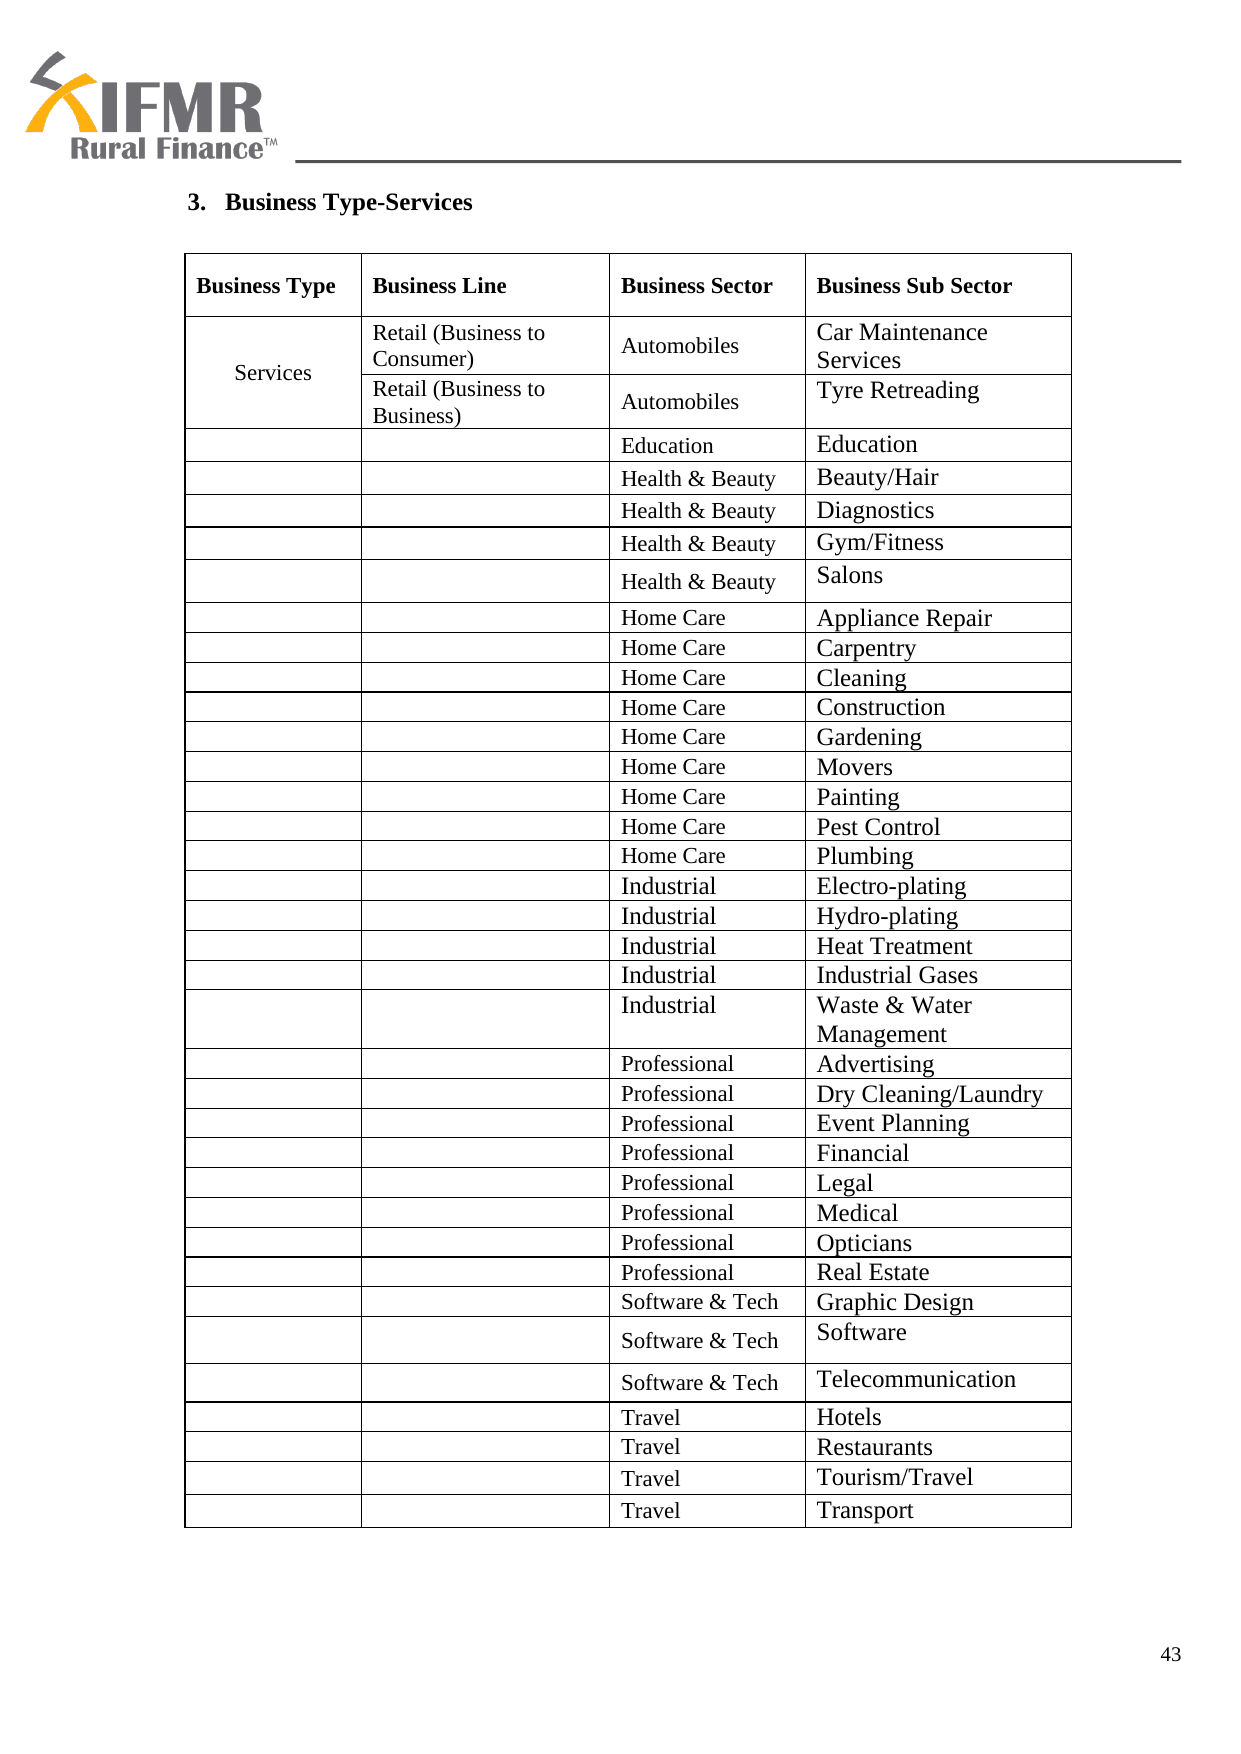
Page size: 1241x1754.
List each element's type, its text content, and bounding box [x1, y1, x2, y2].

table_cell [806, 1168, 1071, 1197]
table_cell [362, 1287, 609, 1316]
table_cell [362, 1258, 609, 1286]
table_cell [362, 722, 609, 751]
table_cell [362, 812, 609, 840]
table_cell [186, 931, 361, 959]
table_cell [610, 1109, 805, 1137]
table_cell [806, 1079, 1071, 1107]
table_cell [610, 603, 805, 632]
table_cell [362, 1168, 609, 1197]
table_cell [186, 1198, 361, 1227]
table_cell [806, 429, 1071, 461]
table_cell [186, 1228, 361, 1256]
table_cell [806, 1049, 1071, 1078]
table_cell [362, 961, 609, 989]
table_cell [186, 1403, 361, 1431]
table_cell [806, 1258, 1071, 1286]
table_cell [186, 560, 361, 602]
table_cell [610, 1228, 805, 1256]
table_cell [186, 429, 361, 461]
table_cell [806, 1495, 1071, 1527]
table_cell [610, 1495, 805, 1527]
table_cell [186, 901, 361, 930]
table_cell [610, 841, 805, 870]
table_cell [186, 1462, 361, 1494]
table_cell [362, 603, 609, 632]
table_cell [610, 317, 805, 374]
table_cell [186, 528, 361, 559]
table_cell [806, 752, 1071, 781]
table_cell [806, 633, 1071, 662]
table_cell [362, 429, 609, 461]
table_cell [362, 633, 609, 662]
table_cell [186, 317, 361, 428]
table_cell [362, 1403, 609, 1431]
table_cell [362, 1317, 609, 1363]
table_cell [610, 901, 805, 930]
picture [18, 45, 284, 166]
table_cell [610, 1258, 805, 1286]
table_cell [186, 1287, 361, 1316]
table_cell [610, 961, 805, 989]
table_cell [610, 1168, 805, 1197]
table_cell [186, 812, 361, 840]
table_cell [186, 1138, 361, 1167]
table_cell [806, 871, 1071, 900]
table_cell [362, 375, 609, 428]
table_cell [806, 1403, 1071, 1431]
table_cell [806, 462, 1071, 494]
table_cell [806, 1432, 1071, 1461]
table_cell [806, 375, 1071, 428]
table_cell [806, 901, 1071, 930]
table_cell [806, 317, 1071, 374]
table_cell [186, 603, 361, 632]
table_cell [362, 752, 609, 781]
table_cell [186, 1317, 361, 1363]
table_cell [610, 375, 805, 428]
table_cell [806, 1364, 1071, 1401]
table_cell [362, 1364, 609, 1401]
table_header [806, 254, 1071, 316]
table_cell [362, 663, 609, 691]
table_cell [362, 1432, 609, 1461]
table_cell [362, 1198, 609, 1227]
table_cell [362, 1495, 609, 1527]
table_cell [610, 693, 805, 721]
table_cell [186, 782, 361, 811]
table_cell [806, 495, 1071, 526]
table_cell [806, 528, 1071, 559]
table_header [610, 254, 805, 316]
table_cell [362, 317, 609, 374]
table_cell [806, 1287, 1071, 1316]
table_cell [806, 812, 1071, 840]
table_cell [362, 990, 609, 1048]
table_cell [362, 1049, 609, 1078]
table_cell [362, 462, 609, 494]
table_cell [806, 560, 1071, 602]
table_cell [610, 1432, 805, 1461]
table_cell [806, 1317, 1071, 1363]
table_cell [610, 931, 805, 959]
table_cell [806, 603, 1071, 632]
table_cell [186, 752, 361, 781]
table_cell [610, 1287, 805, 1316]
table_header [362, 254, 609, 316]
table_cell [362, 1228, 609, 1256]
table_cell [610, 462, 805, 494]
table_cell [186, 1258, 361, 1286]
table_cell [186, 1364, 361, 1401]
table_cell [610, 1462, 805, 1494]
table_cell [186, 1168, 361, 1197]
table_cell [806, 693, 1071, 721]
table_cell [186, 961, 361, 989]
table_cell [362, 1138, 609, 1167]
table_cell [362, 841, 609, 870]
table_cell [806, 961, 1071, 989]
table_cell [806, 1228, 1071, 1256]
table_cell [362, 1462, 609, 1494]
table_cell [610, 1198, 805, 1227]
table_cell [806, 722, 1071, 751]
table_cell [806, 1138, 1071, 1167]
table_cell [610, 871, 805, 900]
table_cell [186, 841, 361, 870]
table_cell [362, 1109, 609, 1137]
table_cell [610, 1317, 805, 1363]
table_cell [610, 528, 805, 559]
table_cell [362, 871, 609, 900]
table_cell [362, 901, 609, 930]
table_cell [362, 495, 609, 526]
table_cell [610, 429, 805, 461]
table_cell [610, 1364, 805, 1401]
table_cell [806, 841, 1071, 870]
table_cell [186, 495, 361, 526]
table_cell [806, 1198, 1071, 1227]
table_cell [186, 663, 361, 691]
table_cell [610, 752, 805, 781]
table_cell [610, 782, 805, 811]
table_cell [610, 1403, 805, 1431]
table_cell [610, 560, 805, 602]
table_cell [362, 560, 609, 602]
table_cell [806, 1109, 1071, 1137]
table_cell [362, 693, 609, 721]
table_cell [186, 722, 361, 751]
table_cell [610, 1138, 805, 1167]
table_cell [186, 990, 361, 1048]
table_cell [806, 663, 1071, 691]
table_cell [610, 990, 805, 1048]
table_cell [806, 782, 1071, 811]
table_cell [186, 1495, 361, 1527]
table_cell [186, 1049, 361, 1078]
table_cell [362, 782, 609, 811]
list Business Type-Services [187, 187, 1181, 215]
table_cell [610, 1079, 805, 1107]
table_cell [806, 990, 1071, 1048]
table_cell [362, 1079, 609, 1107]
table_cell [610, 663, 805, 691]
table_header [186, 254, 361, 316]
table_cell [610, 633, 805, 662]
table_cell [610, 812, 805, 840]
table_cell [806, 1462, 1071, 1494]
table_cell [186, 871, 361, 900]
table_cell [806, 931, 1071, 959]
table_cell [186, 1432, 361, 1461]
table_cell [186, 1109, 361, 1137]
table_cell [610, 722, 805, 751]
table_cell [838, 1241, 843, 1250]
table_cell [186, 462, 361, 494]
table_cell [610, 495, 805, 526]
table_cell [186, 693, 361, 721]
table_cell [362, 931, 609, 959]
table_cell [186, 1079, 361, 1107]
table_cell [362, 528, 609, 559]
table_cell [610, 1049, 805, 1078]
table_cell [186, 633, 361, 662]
